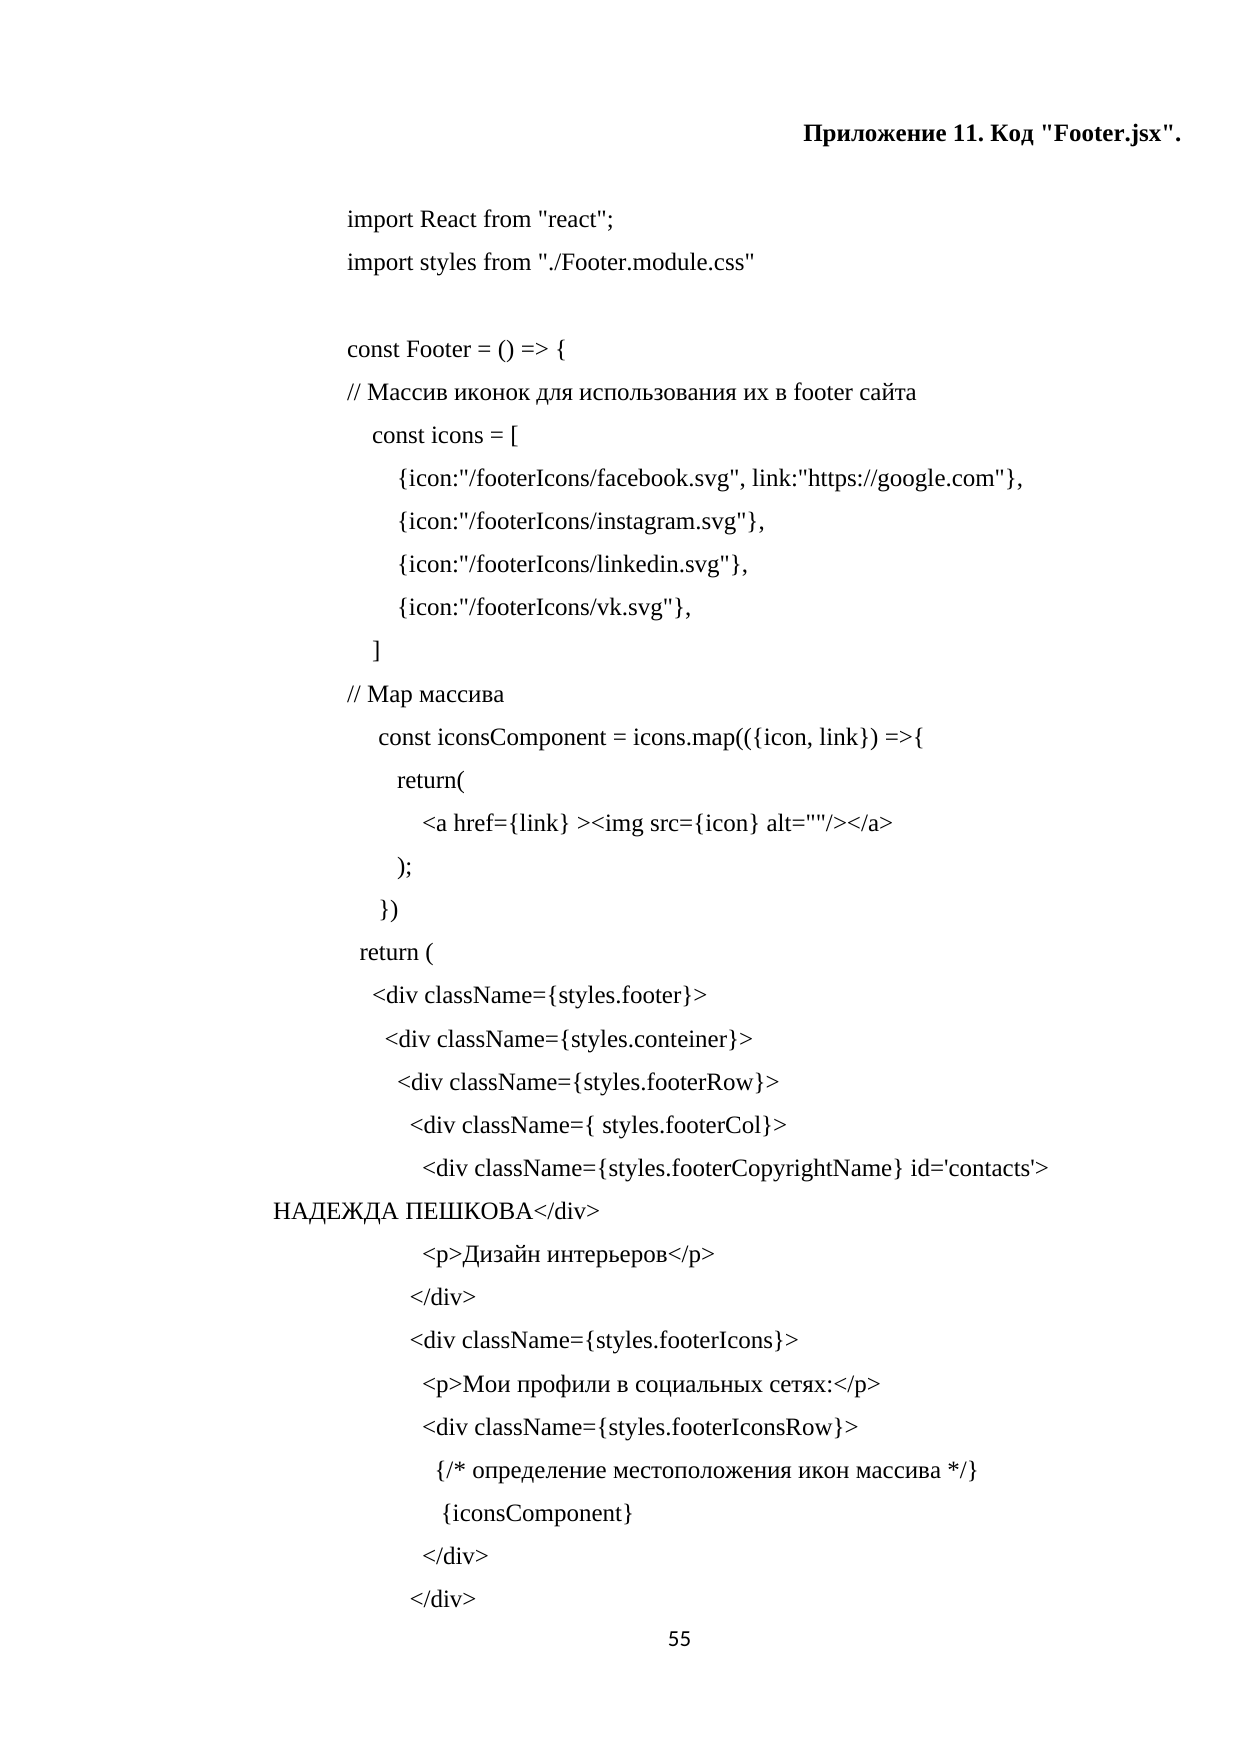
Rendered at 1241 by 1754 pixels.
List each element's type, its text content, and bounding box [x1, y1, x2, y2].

text // Массив иконок для использования их в footer cайта [273, 377, 1181, 406]
text const icons = [ [273, 420, 1181, 449]
text {/* определение местоположения икон массива */} [273, 1455, 1181, 1484]
text <div className={styles.footerCopyrightName} id='contacts'> НАДЕЖДА ПЕШКОВА</div> [273, 1153, 1181, 1225]
text <div className={styles.footerRow}> [273, 1067, 1181, 1096]
text const Footer = () => { [273, 334, 1181, 362]
text ); [273, 851, 1181, 880]
text // Map массива [273, 679, 1181, 707]
text ] [273, 636, 1181, 664]
text <div className={ styles.footerCol}> [273, 1110, 1181, 1139]
text return ( [273, 937, 1181, 966]
text <p>Дизайн интерьеров</p> [273, 1239, 1181, 1268]
text {icon:"/footerIcons/instagram.svg"}, [273, 506, 1181, 535]
text {icon:"/footerIcons/facebook.svg", link:"https://google.com"}, [273, 463, 1181, 492]
text </div> [273, 1584, 1181, 1613]
text </div> [273, 1282, 1181, 1311]
text const iconsComponent = icons.map(({icon, link}) =>{ [273, 722, 1181, 751]
text Приложение 11. Код "Footer.jsx". [177, 118, 1181, 147]
text <div className={styles.conteiner}> [273, 1024, 1181, 1052]
text return( [273, 765, 1181, 794]
text <div className={styles.footerIconsRow}> [273, 1412, 1181, 1441]
text <div className={styles.footer}> [273, 981, 1181, 1009]
text {icon:"/footerIcons/linkedin.svg"}, [273, 549, 1181, 578]
text <p>Мои профили в социальных сетях:</p> [273, 1369, 1181, 1397]
text </div> [273, 1541, 1181, 1570]
text {icon:"/footerIcons/vk.svg"}, [273, 592, 1181, 621]
text <div className={styles.footerIcons}> [273, 1326, 1181, 1354]
text import styles from "./Footer.module.css" [273, 247, 1181, 276]
text }) [273, 894, 1181, 923]
text {iconsComponent} [273, 1498, 1181, 1527]
text <a href={link} ><img src={icon} alt=""/></a> [273, 808, 1181, 837]
text import React from "react"; [273, 204, 1181, 233]
